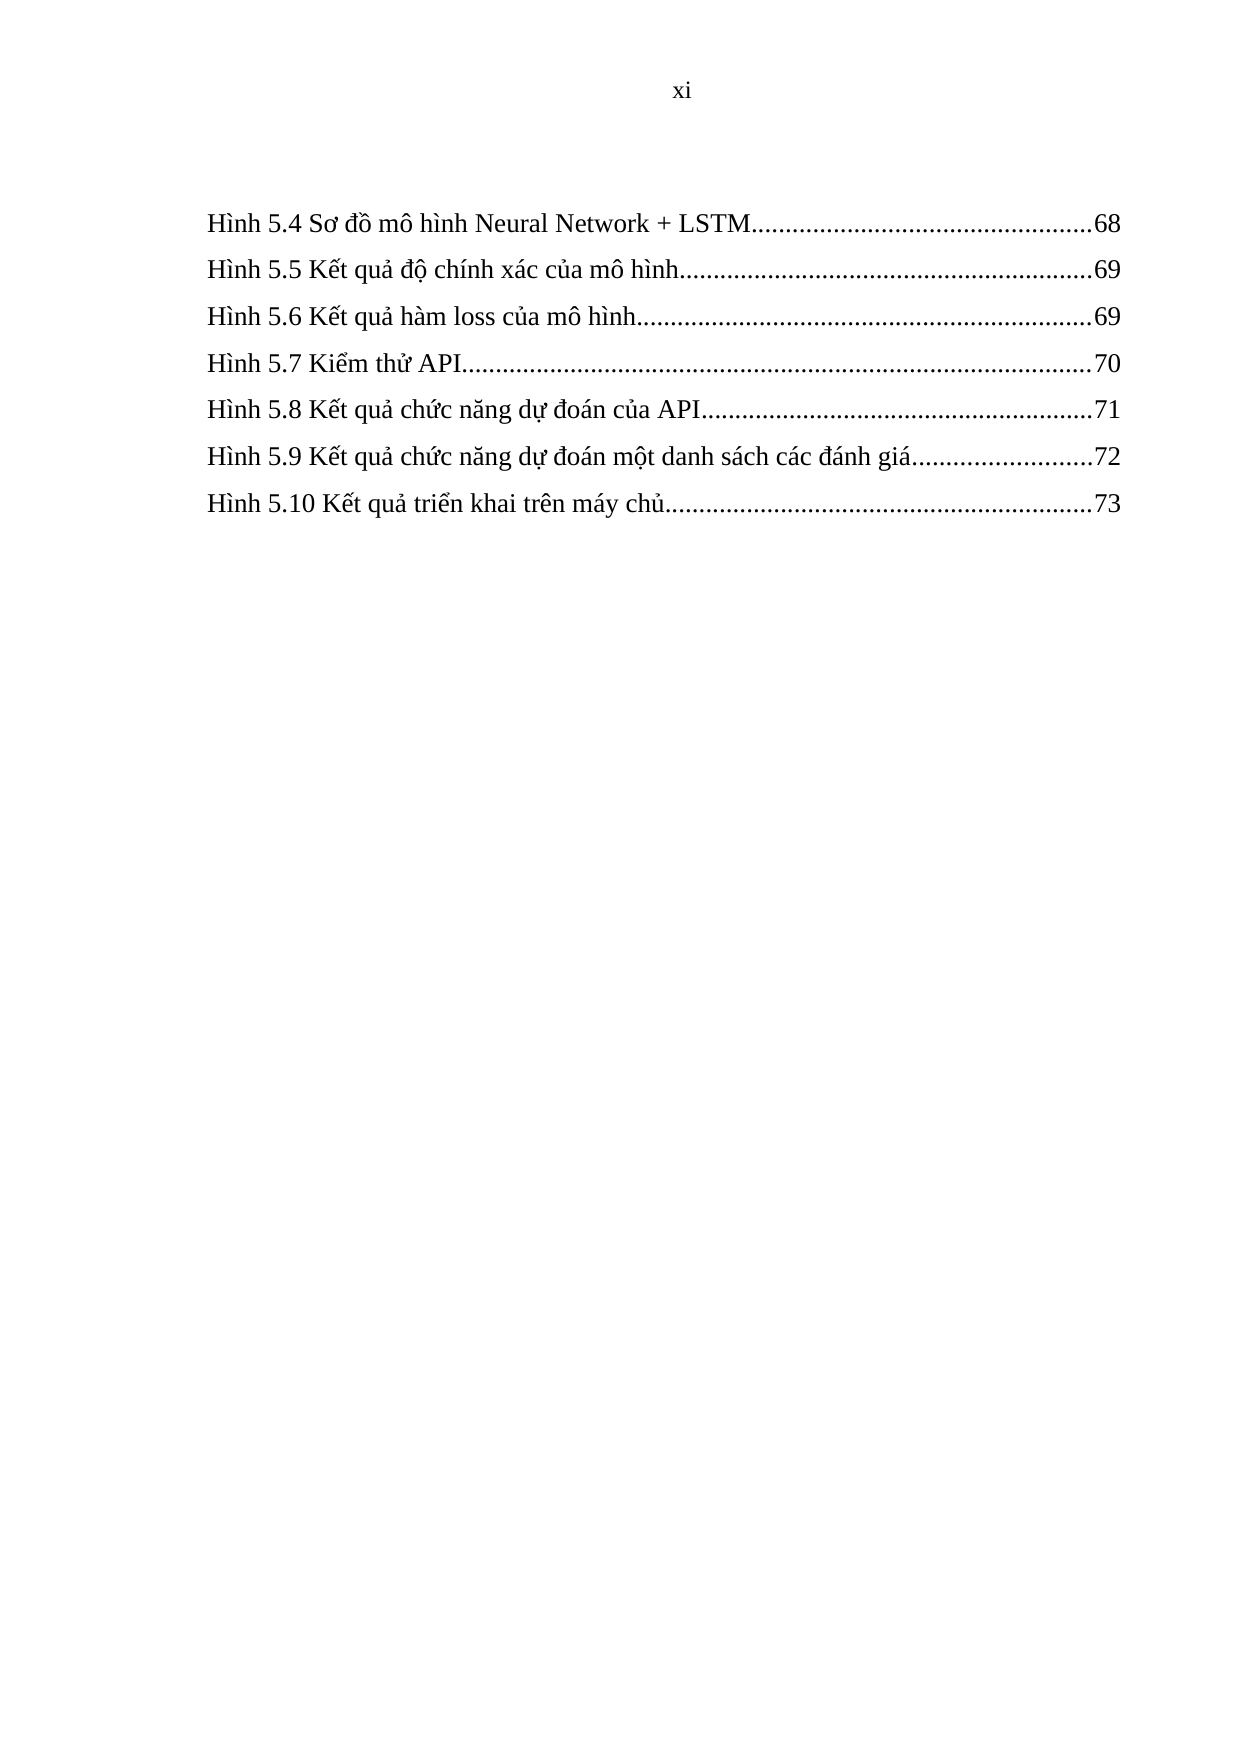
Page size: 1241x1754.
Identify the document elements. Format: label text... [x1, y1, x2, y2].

text Hình 5.9 Kết quả chức năng dự đoán một danh sách các đánh giá 72 [207, 440, 1122, 471]
text Hình 5.4 Sơ đồ mô hình Neural Network + LSTM 68 [207, 207, 1122, 238]
text Hình 5.8 Kết quả chức năng dự đoán của API 71 [207, 393, 1122, 424]
text Hình 5.7 Kiểm thử API 70 [207, 347, 1122, 378]
text Hình 5.5 Kết quả độ chính xác của mô hình 69 [207, 253, 1122, 284]
text Hình 5.6 Kết quả hàm loss của mô hình 69 [207, 300, 1122, 331]
text Hình 5.10 Kết quả triển khai trên máy chủ 73 [207, 487, 1122, 518]
